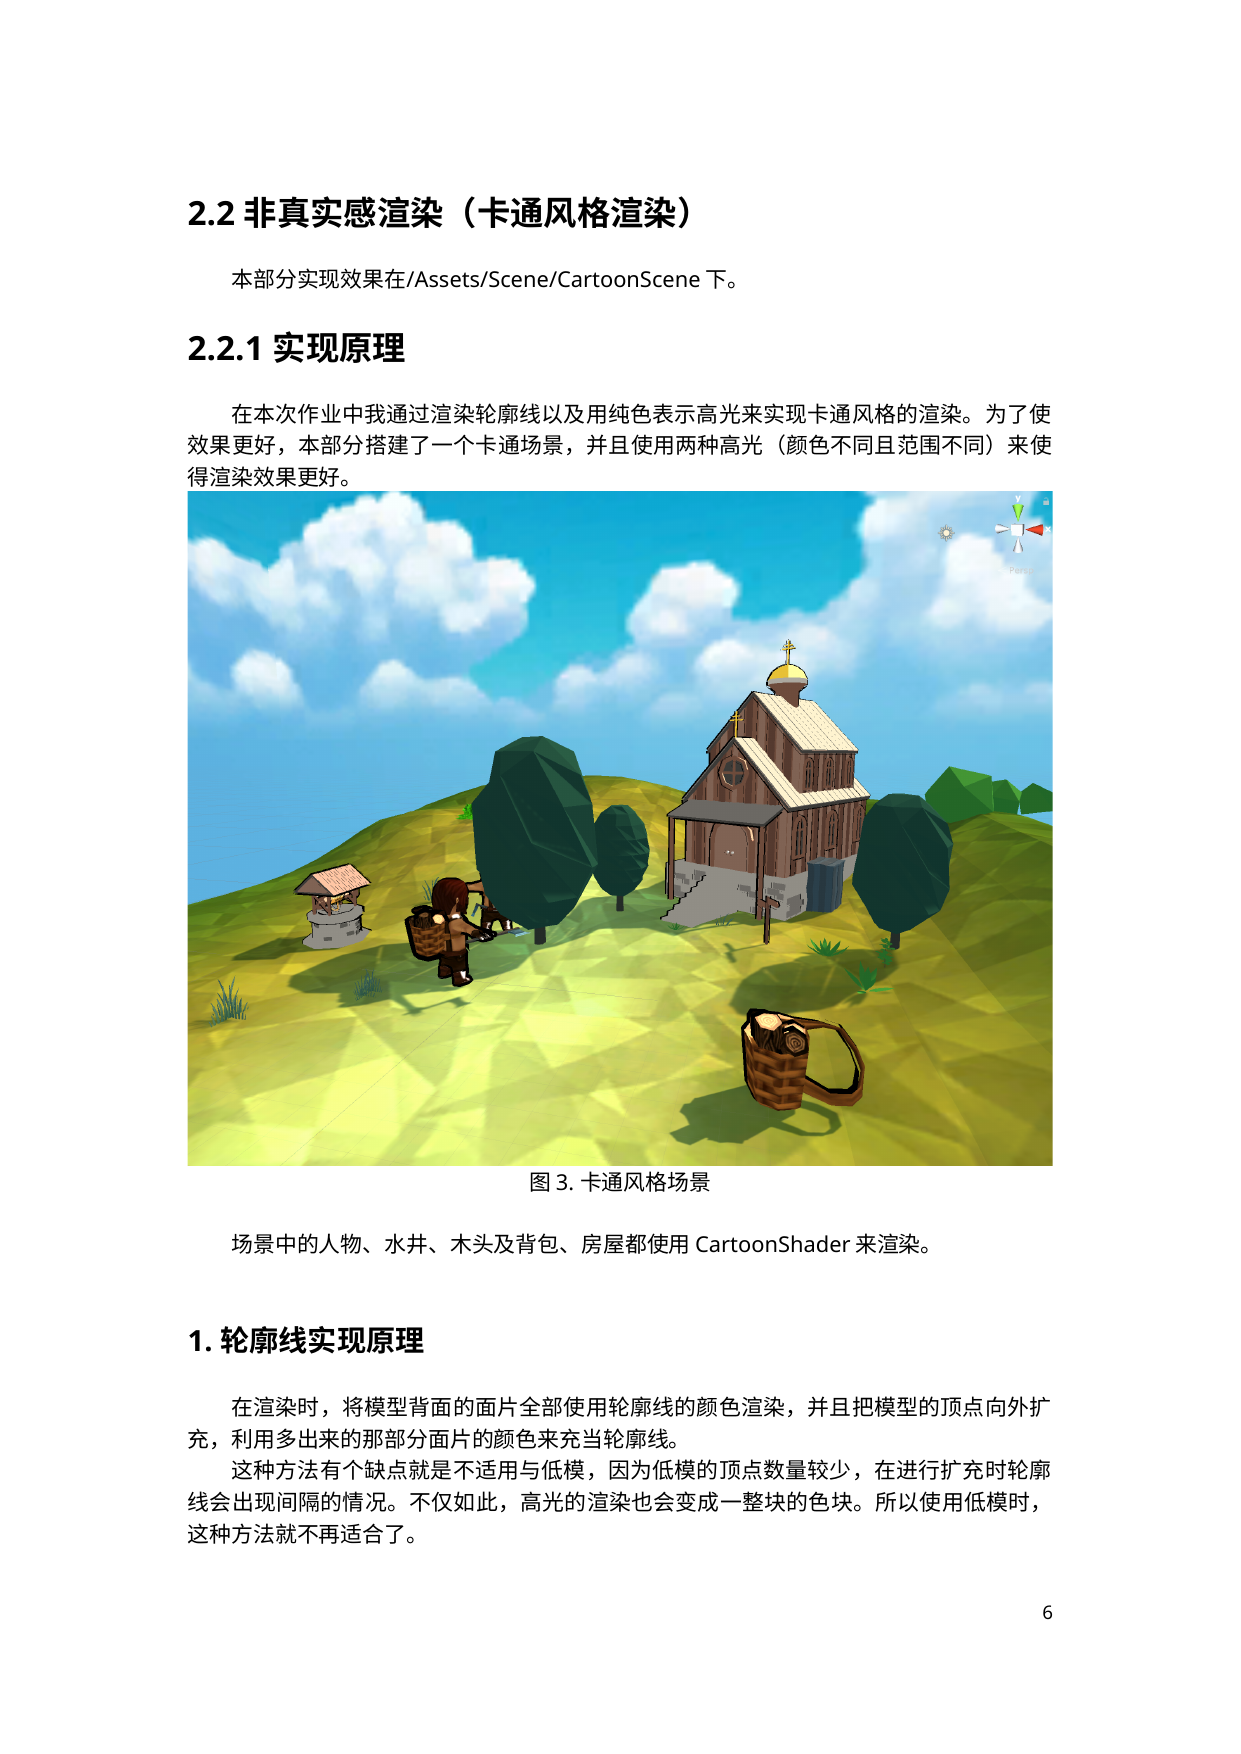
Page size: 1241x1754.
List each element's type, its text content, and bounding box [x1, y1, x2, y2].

text 在本次作业中我通过渲染轮廓线以及用纯色表示高光来实现卡通风格的渲染。为了使效果更好，本部分搭建了一个卡通场景，并且使用两种高光（颜色不同且范围不同）来使得渲染效果更好。 [187, 397, 1053, 491]
text 图3. 卡通风格场景 [187, 1166, 1053, 1197]
picture [187, 491, 1053, 1166]
text 本部分实现效果在/Assets/Scene/CartoonScene下。 [187, 262, 1053, 294]
text 场景中的人物、水井、木头及背包、房屋都使用CartoonShader来渲染。 [187, 1227, 1053, 1259]
text 这种方法有个缺点就是不适用与低模，因为低模的顶点数量较少，在进行扩充时轮廓线会出现间隔的情况。不仅如此，高光的渲染也会变成一整块的色块。所以使用低模时，这种方法就不再适合了。 [187, 1453, 1053, 1548]
subtitle 2.2 非真实感渲染（卡通风格渲染） [187, 187, 1053, 235]
subtitle 2.2.1 实现原理 [187, 321, 1053, 370]
subtitle 1. 轮廓线实现原理 [187, 1318, 1053, 1360]
text 在渲染时，将模型背面的面片全部使用轮廓线的颜色渲染，并且把模型的顶点向外扩充，利用多出来的那部分面片的颜色来充当轮廓线。 [187, 1390, 1053, 1453]
